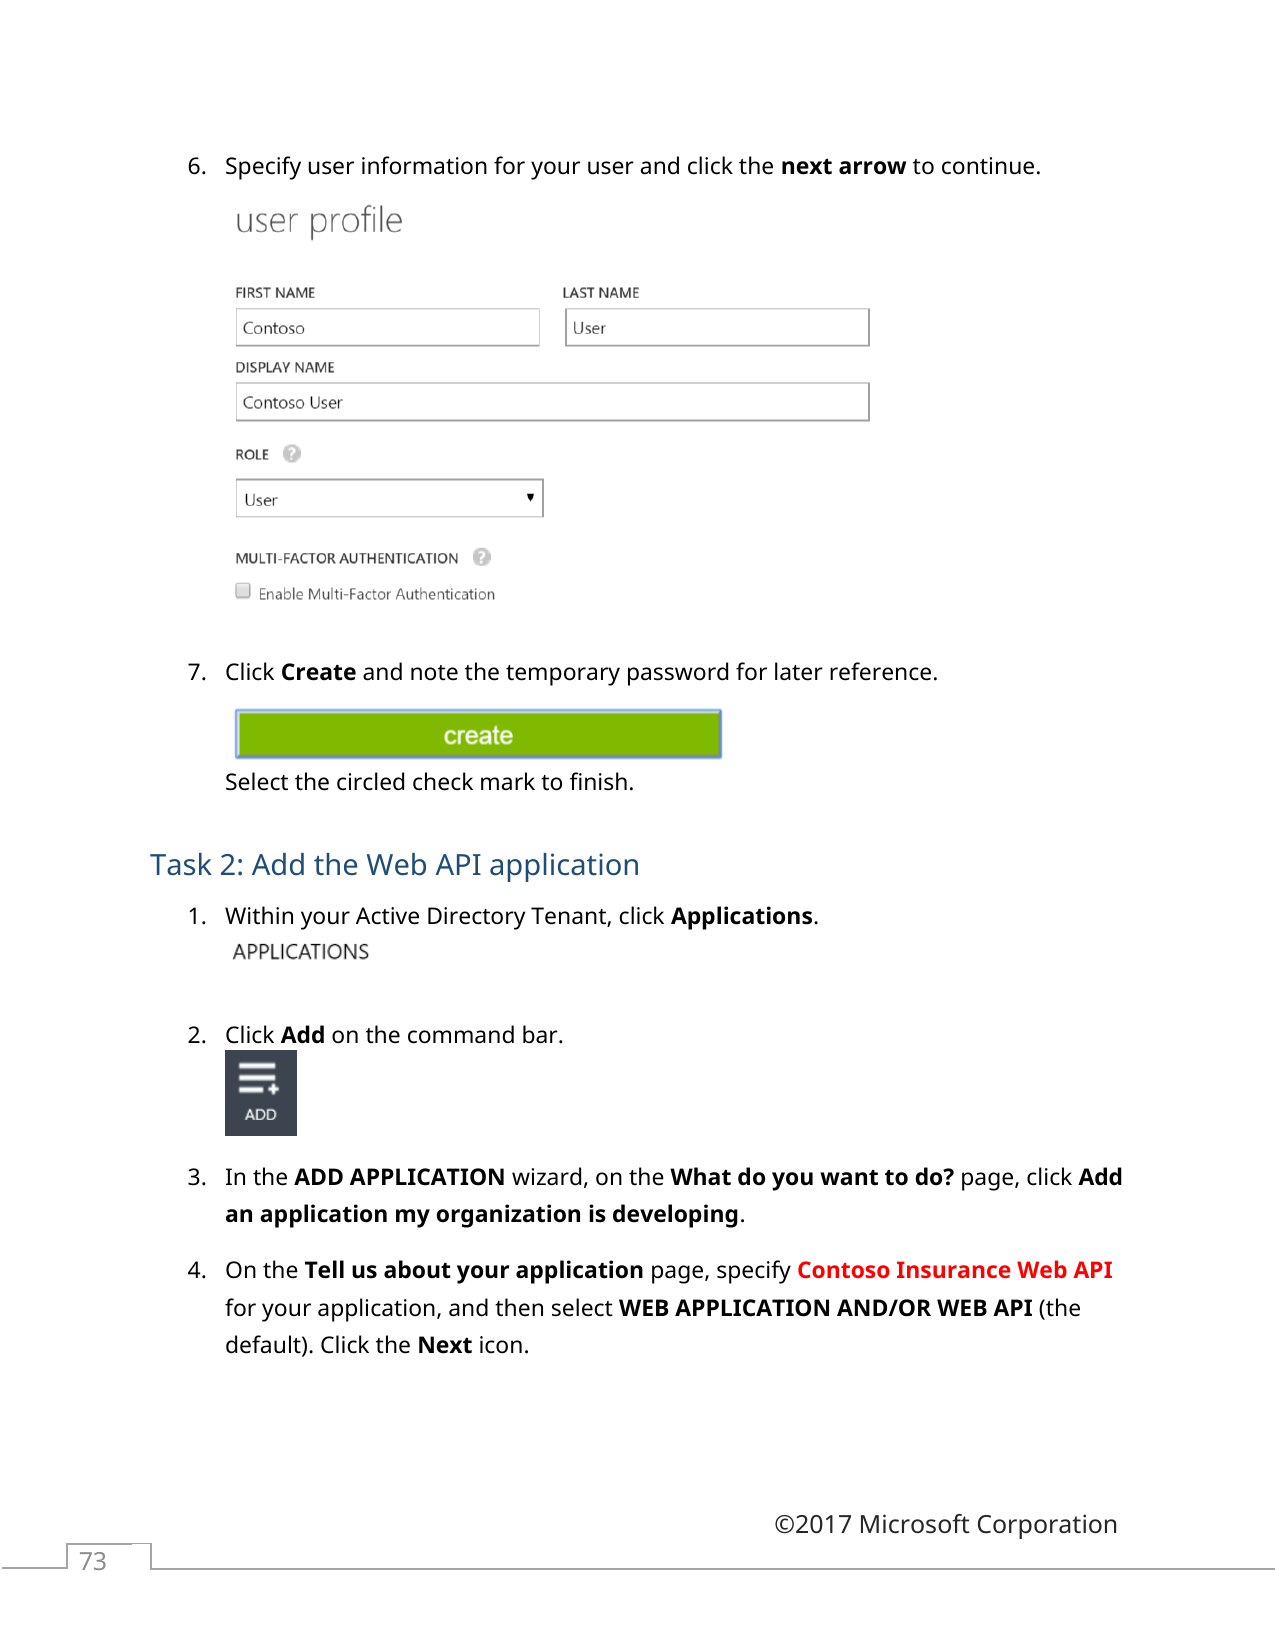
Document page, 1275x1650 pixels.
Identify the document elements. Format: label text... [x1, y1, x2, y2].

picture [225, 1050, 297, 1136]
list On the Tell us about your application page, specify Contoso Insurance Web API for your application, and then select WEB APPLICATION AND/OR WEB API (the default). Click the Next icon. [187, 1248, 1125, 1361]
list In the ADD APPLICATION wizard, on the What do you want to do? page, click Add an application my organization is developing. [187, 1154, 1125, 1229]
list Within your Active Directory Tenant, click Applications. [187, 900, 1125, 1006]
list Specify user information for your user and click the next arrow to continue. [187, 150, 1125, 181]
list Click Create and note the temporary password for later reference. [187, 656, 1125, 687]
picture [225, 931, 381, 976]
picture [225, 196, 883, 625]
subtitle Task 2: Add the Web API application [150, 845, 1125, 884]
picture [225, 702, 729, 766]
list Click Add on the command bar. [187, 1019, 1125, 1136]
